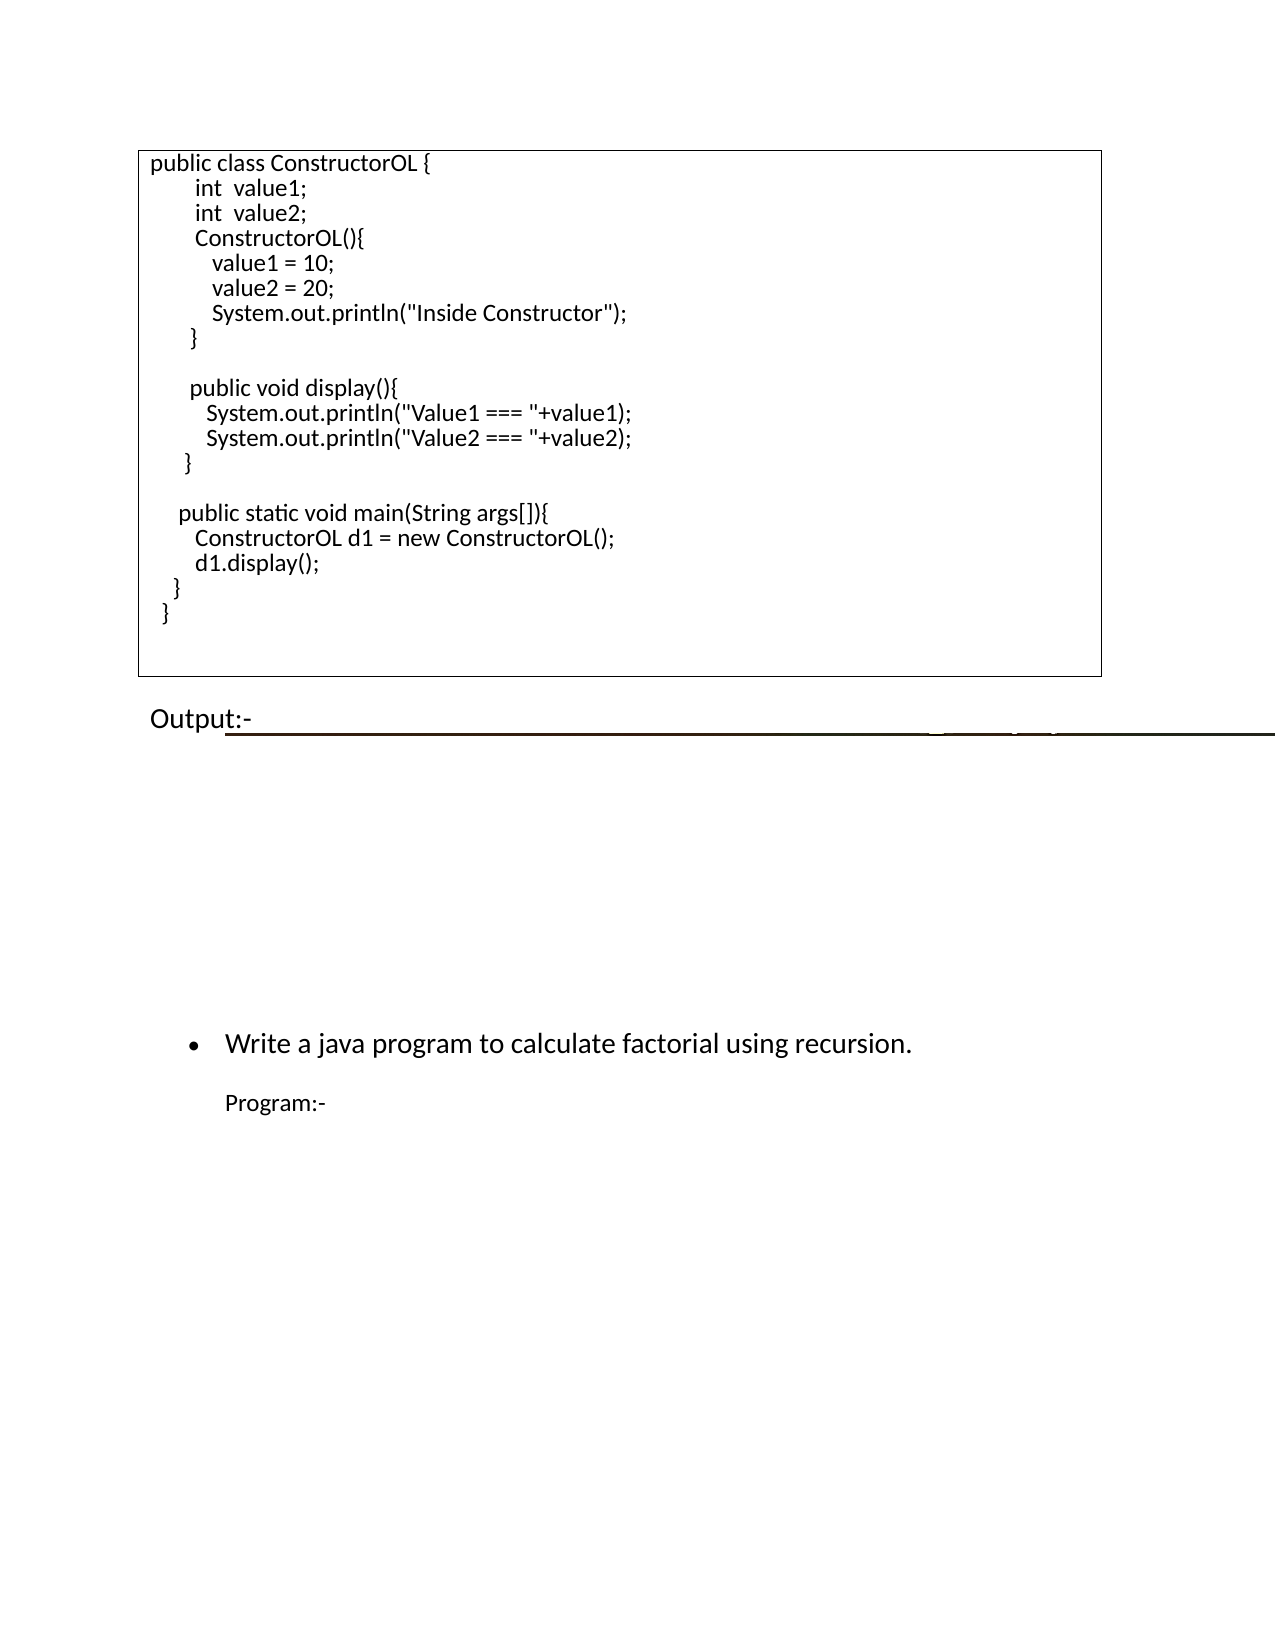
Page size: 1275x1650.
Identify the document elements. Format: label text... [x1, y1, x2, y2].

list Write a java program to calculate factorial using recursion. [187, 1031, 1125, 1059]
text Program:- [225, 1088, 1125, 1117]
text Output:- [150, 705, 1125, 734]
table_header public class ConstructorOL { int value1; int value2; ConstructorOL(){ value1 = 10; value2 = 20; System.out.println("Inside Constructor"); } public void display(){ System.out.println("Value1 === "+value1); System.out.println("Value2 === "+value2); } public static void main(String args[]){ ConstructorOL d1 = new ConstructorOL(); d1.display(); } } [139, 151, 1101, 676]
